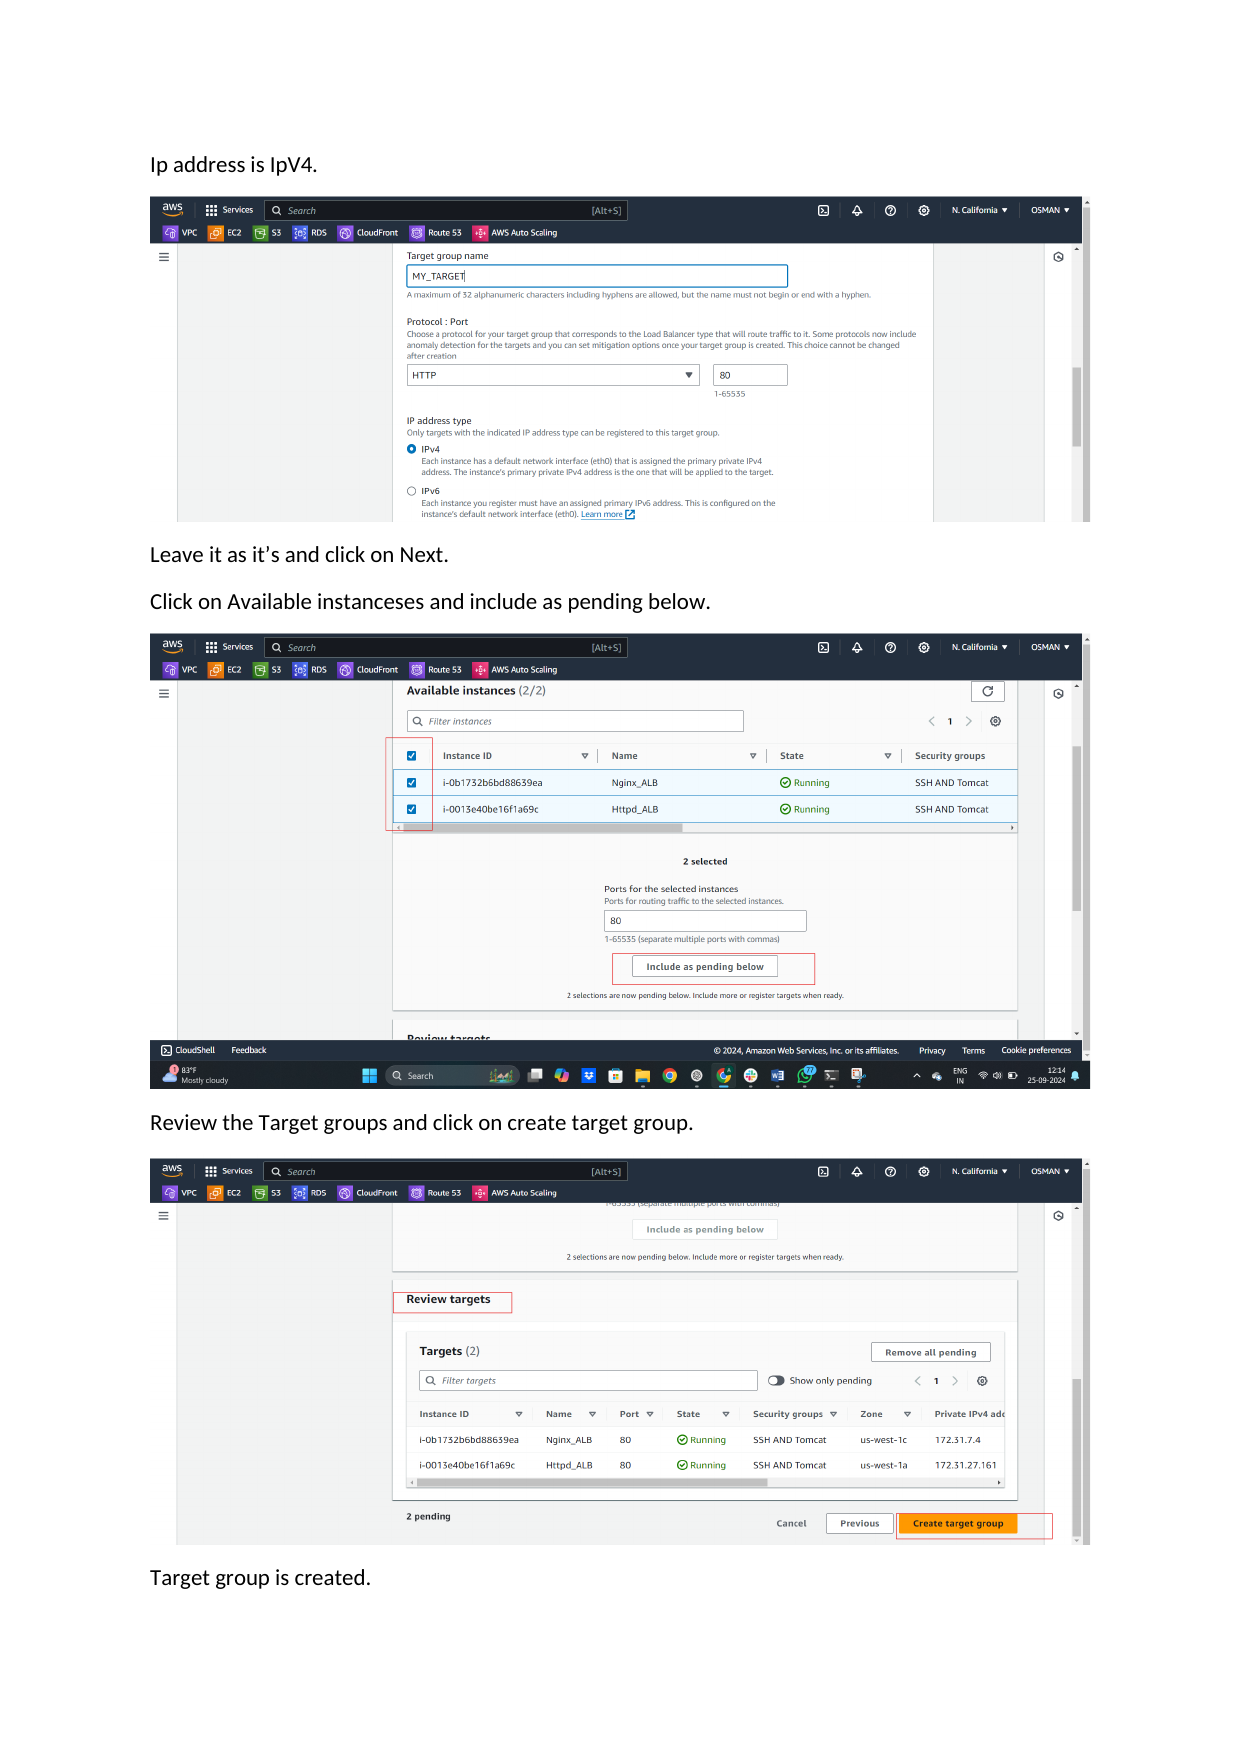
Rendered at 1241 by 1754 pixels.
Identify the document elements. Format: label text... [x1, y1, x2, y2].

picture [150, 633, 1091, 1089]
picture [150, 196, 1091, 522]
text Leave it as it’s and click on Next. [150, 540, 1090, 568]
text Click on Available instanceses and include as pending below. [150, 587, 1090, 615]
picture [150, 1154, 1091, 1545]
text Target group is created. [150, 1563, 1090, 1591]
text Ip address is IpV4. [150, 150, 1090, 178]
text Review the Target groups and click on create target group. [150, 1108, 1090, 1136]
